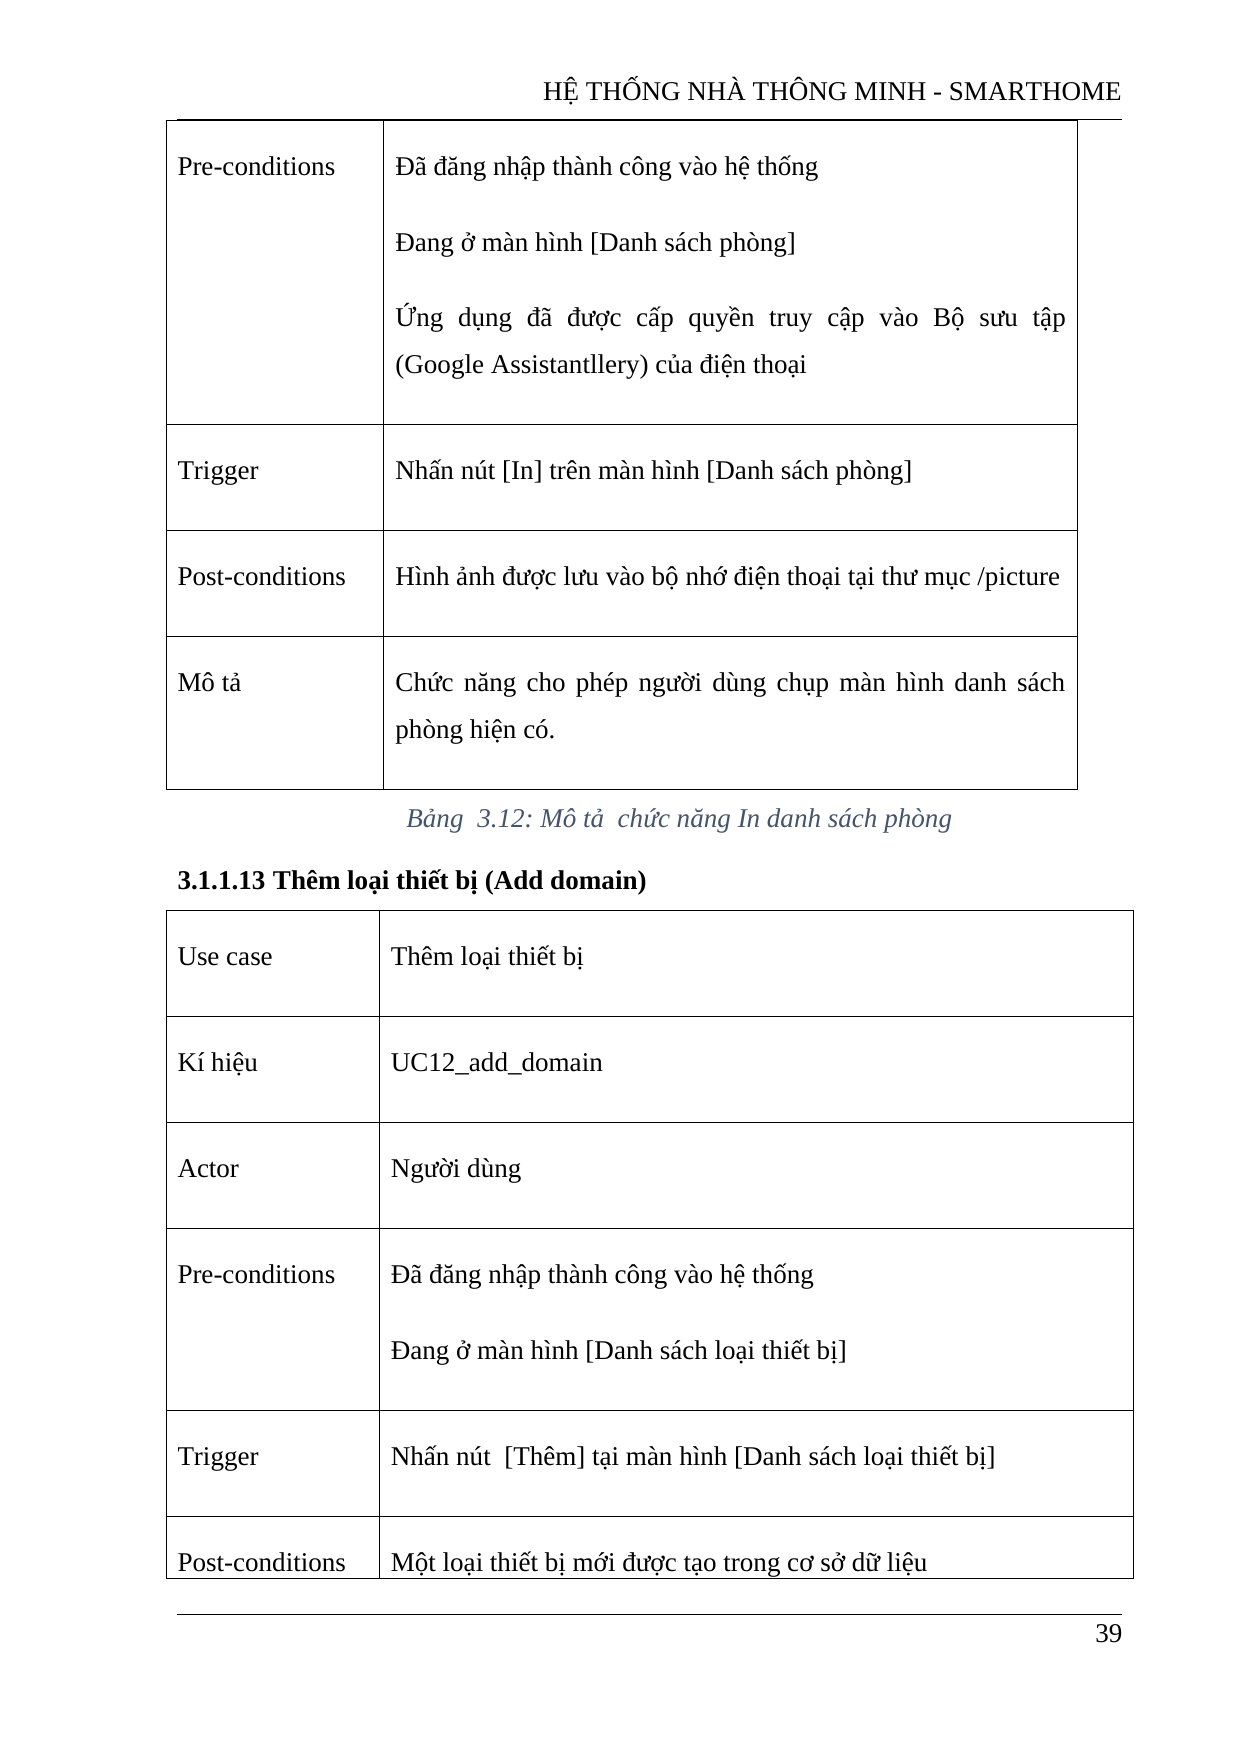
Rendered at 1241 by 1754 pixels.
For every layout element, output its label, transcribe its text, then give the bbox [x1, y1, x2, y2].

table_cell Trigger [167, 1411, 379, 1516]
table_cell Nhấn nút [In] trên màn hình [Danh sách phòng] [384, 425, 1077, 530]
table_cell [380, 1517, 1133, 1578]
table_cell Đã đăng nhập thành công vào hệ thống Đang ở màn hình [Danh sách phòng] Ứng dụng đã được cấp quyền truy cập vào Bộ sưu tập (Google Assistantllery) của điện thoại [384, 121, 1077, 424]
table_cell Pre-conditions [167, 1229, 379, 1410]
text Bảng 3.12: Mô tả chức năng In danh sách phòng [177, 802, 1122, 833]
table_header Thêm loại thiết bị [380, 911, 1133, 1016]
table_cell Post-conditions [167, 531, 383, 636]
table_cell Kí hiệu [167, 1017, 379, 1122]
table_header Use case [167, 911, 379, 1016]
table_cell Người dùng [380, 1123, 1133, 1228]
subtitle Thêm loại thiết bị (Add domain) [177, 864, 1122, 895]
table_cell Chức năng cho phép người dùng chụp màn hình danh sách phòng hiện có. [384, 637, 1077, 789]
table_cell Actor [167, 1123, 379, 1228]
table_cell Pre-conditions [167, 121, 383, 424]
table_cell UC12_add_domain [380, 1017, 1133, 1122]
table_cell Đã đăng nhập thành công vào hệ thống Đang ở màn hình [Danh sách loại thiết bị] [380, 1229, 1133, 1410]
table_cell Nhấn nút [Thêm] tại màn hình [Danh sách loại thiết bị] [380, 1411, 1133, 1516]
table_cell Trigger [167, 425, 383, 530]
table_cell Hình ảnh được lưu vào bộ nhớ điện thoại tại thư mục /picture [384, 531, 1077, 636]
table_cell Mô tả [167, 637, 383, 789]
table_cell Post-conditions [167, 1517, 379, 1578]
